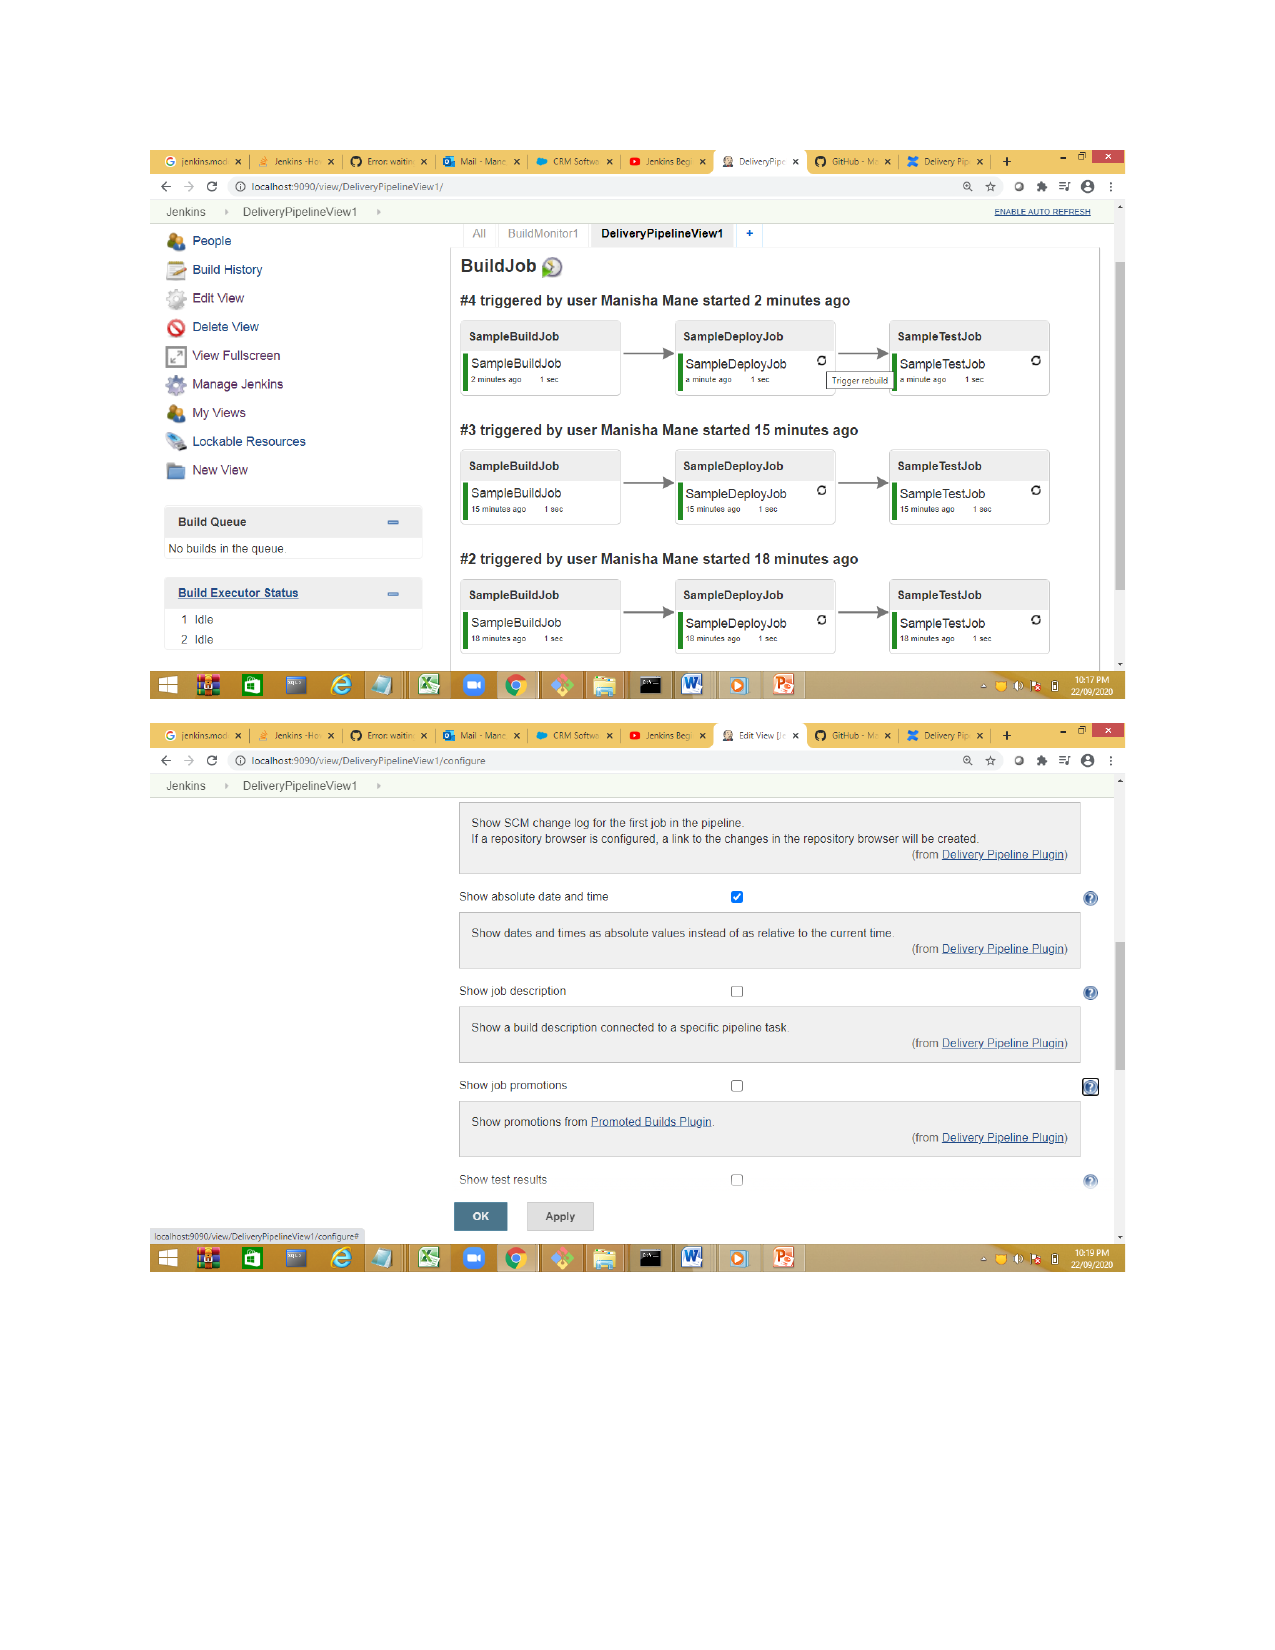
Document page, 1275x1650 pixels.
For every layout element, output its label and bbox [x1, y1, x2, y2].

picture [150, 723, 1125, 1272]
picture [150, 150, 1125, 699]
